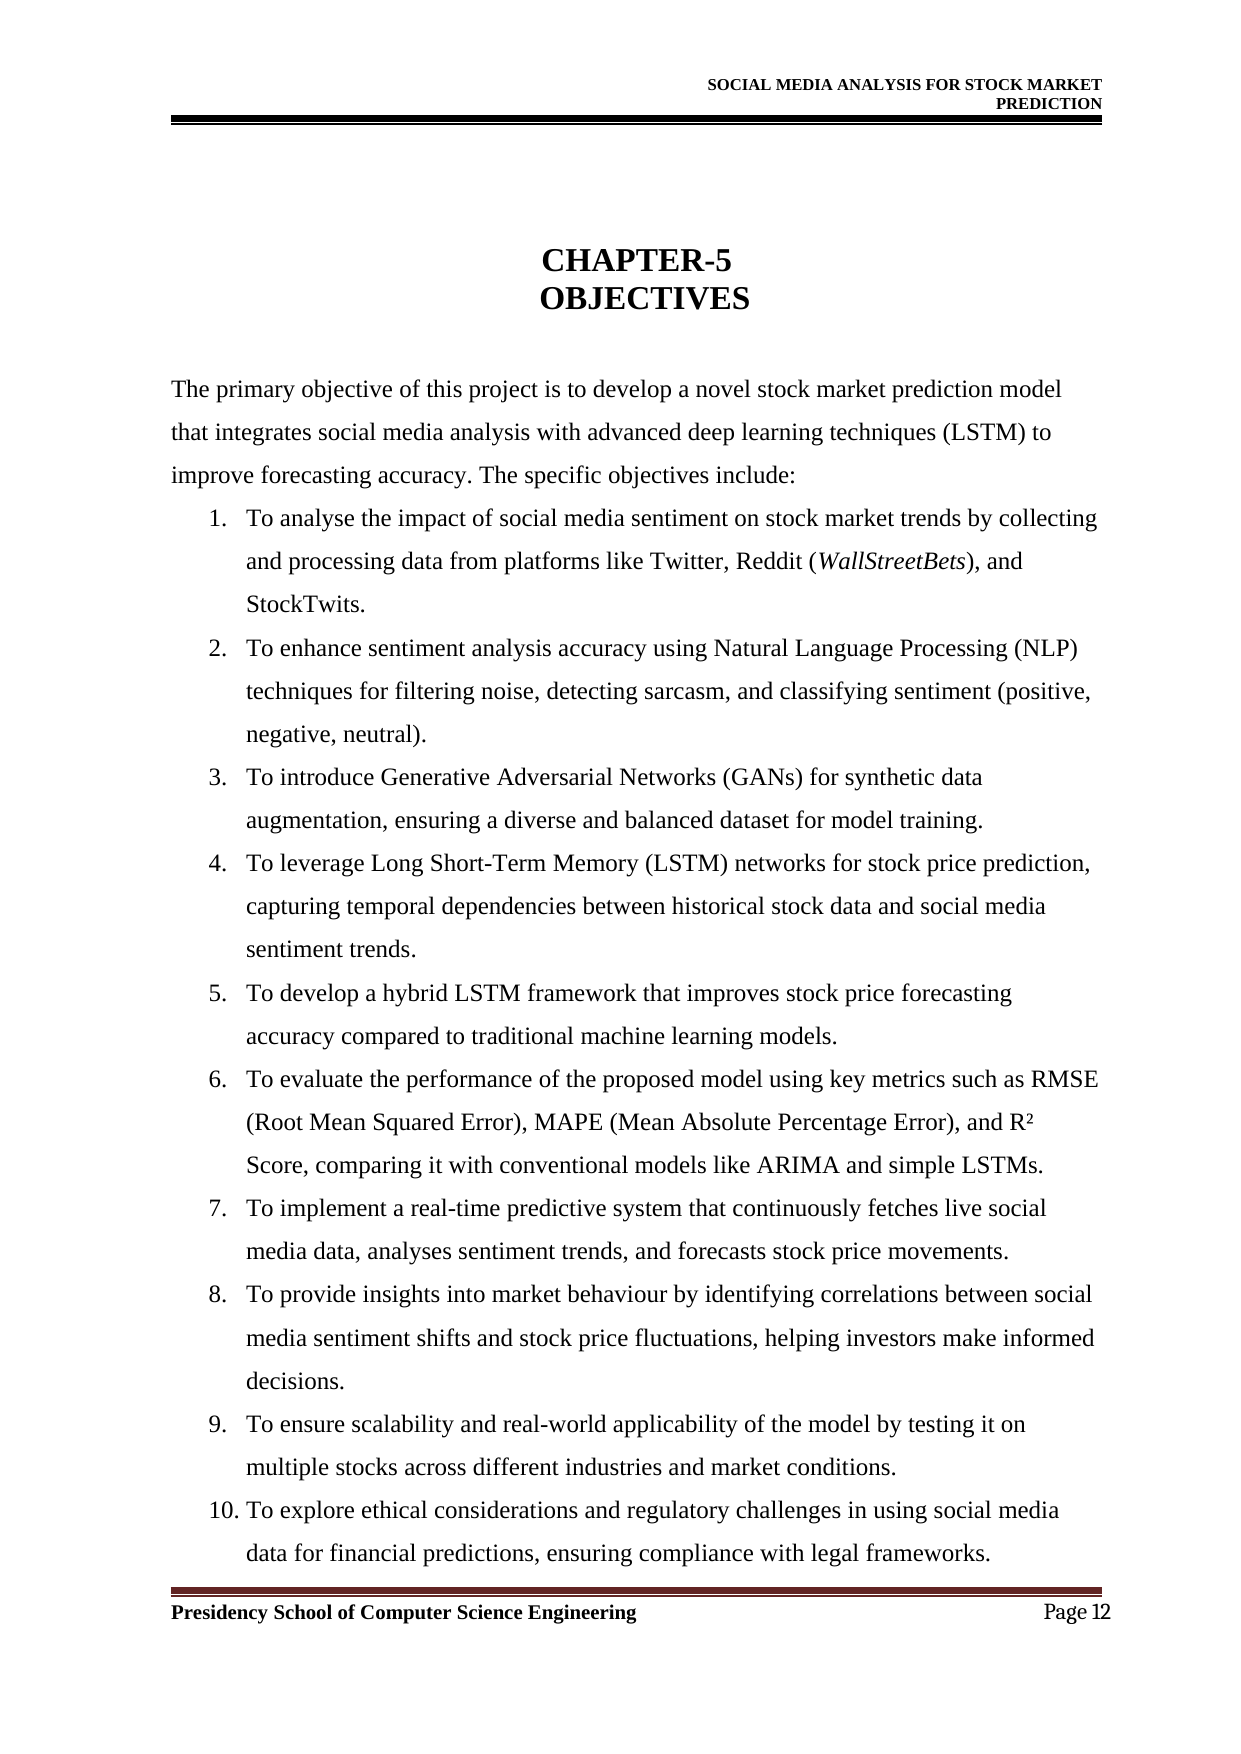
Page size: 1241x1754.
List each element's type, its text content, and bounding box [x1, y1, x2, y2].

list To develop a hybrid LSTM framework that improves stock price forecasting accuracy compared to traditional machine learning models. [208, 978, 1102, 1049]
list To implement a real-time predictive system that continuously fetches live social media data, analyses sentiment trends, and forecasts stock price movements. [208, 1193, 1102, 1265]
list To leverage Long Short-Term Memory (LSTM) networks for stock price prediction, capturing temporal dependencies between historical stock data and social media sentiment trends. [208, 848, 1102, 963]
list To provide insights into market behaviour by identifying correlations between social media sentiment shifts and stock price fluctuations, helping investors make informed decisions. [208, 1279, 1102, 1394]
subtitle OBJECTIVES [187, 278, 1102, 316]
list To analyse the impact of social media sentiment on stock market trends by collecting and processing data from platforms like Twitter, Reddit (WallStreetBets), and StockTwits. [208, 503, 1102, 618]
text The primary objective of this project is to develop a novel stock market prediction model that integrates social media analysis with advanced deep learning techniques (LSTM) to improve forecasting accuracy. The specific objectives include: [171, 374, 1102, 489]
list To enhance sentiment analysis accuracy using Natural Language Processing (NLP) techniques for filtering noise, detecting sarcasm, and classifying sentiment (positive, negative, neutral). [208, 633, 1102, 748]
list To introduce Generative Adversarial Networks (GANs) for synthetic data augmentation, ensuring a diverse and balanced dataset for model training. [208, 762, 1102, 834]
list To ensure scalability and real-world applicability of the model by testing it on multiple stocks across different industries and market conditions. [208, 1409, 1102, 1481]
subtitle CHAPTER-5 [171, 240, 1102, 278]
list To explore ethical considerations and regulatory challenges in using social media data for financial predictions, ensuring compliance with legal frameworks. [208, 1495, 1102, 1567]
list To evaluate the performance of the proposed model using key metrics such as RMSE (Root Mean Squared Error), MAPE (Mean Absolute Percentage Error), and R² Score, comparing it with conventional models like ARIMA and simple LSTMs. [208, 1064, 1102, 1179]
